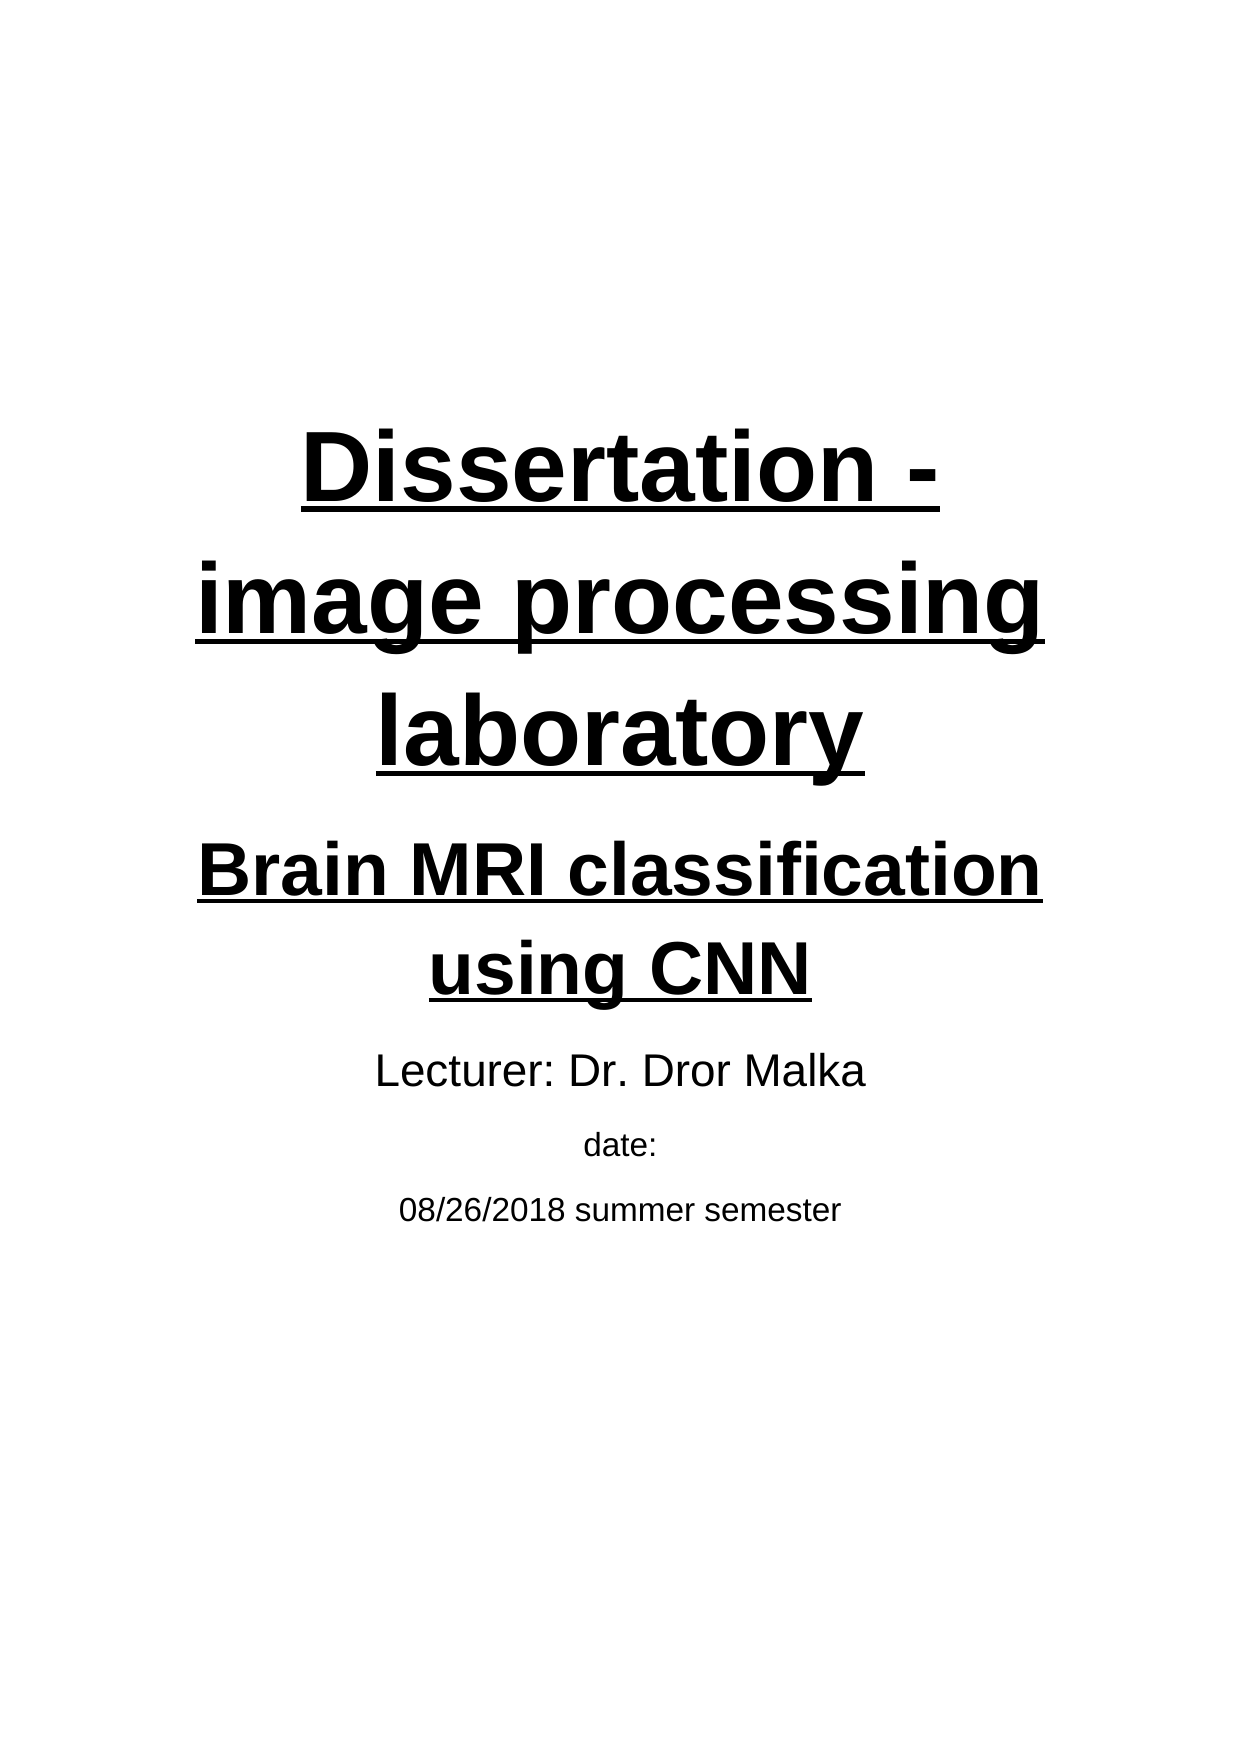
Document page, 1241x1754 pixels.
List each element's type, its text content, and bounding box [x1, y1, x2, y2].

text 08/26/2018 summer semester [150, 1190, 1090, 1228]
text Brain MRI classification using CNN [150, 824, 1090, 1010]
text date: [150, 1125, 1090, 1163]
text Dissertation - image processing laboratory [150, 407, 1090, 787]
text Lecturer: Dr. Dror Malka [150, 1044, 1090, 1096]
